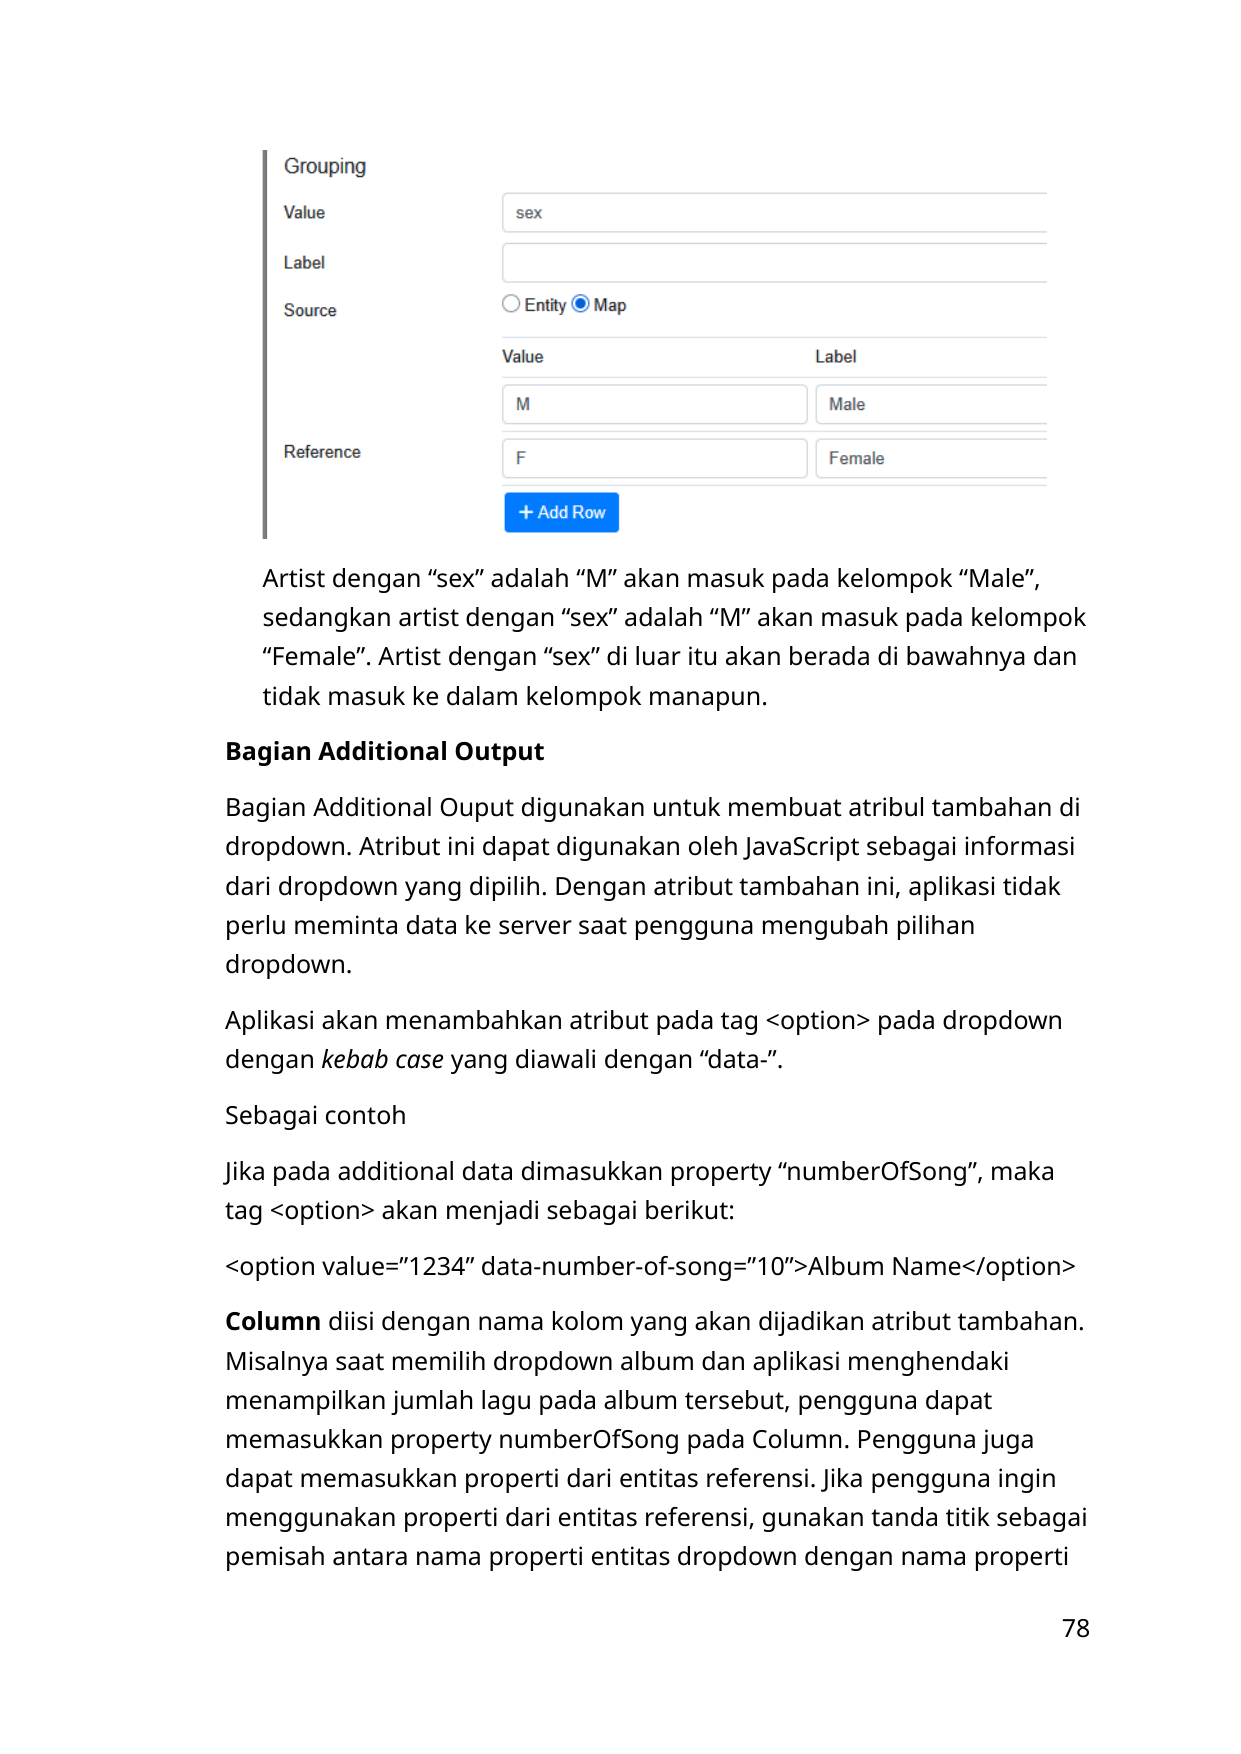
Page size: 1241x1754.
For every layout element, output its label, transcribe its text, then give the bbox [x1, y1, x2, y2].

text Aplikasi akan menambahkan atribut pada tag <option> pada dropdown dengan kebab case yang diawali dengan “data-”. [225, 1002, 1090, 1076]
picture [262, 150, 1047, 539]
text <option value=”1234” data-number-of-song=”10”>Album Name</option> [225, 1248, 1090, 1282]
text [225, 1304, 1090, 1573]
text Sebagai contoh [225, 1097, 1090, 1131]
text Bagian Additional Output [225, 734, 1090, 768]
text Bagian Additional Ouput digunakan untuk membuat atribul tambahan di dropdown. Atribut ini dapat digunakan oleh JavaScript sebagai informasi dari dropdown yang dipilih. Dengan atribut tambahan ini, aplikasi tidak perlu meminta data ke server saat pengguna mengubah pilihan dropdown. [225, 790, 1090, 981]
text Artist dengan “sex” adalah “M” akan masuk pada kelompok “Male”, sedangkan artist dengan “sex” adalah “M” akan masuk pada kelompok “Female”. Artist dengan “sex” di luar itu akan berada di bawahnya dan tidak masuk ke dalam kelompok manapun. [262, 561, 1090, 712]
text Jika pada additional data dimasukkan property “numberOfSong”, maka tag <option> akan menjadi sebagai berikut: [225, 1153, 1090, 1226]
